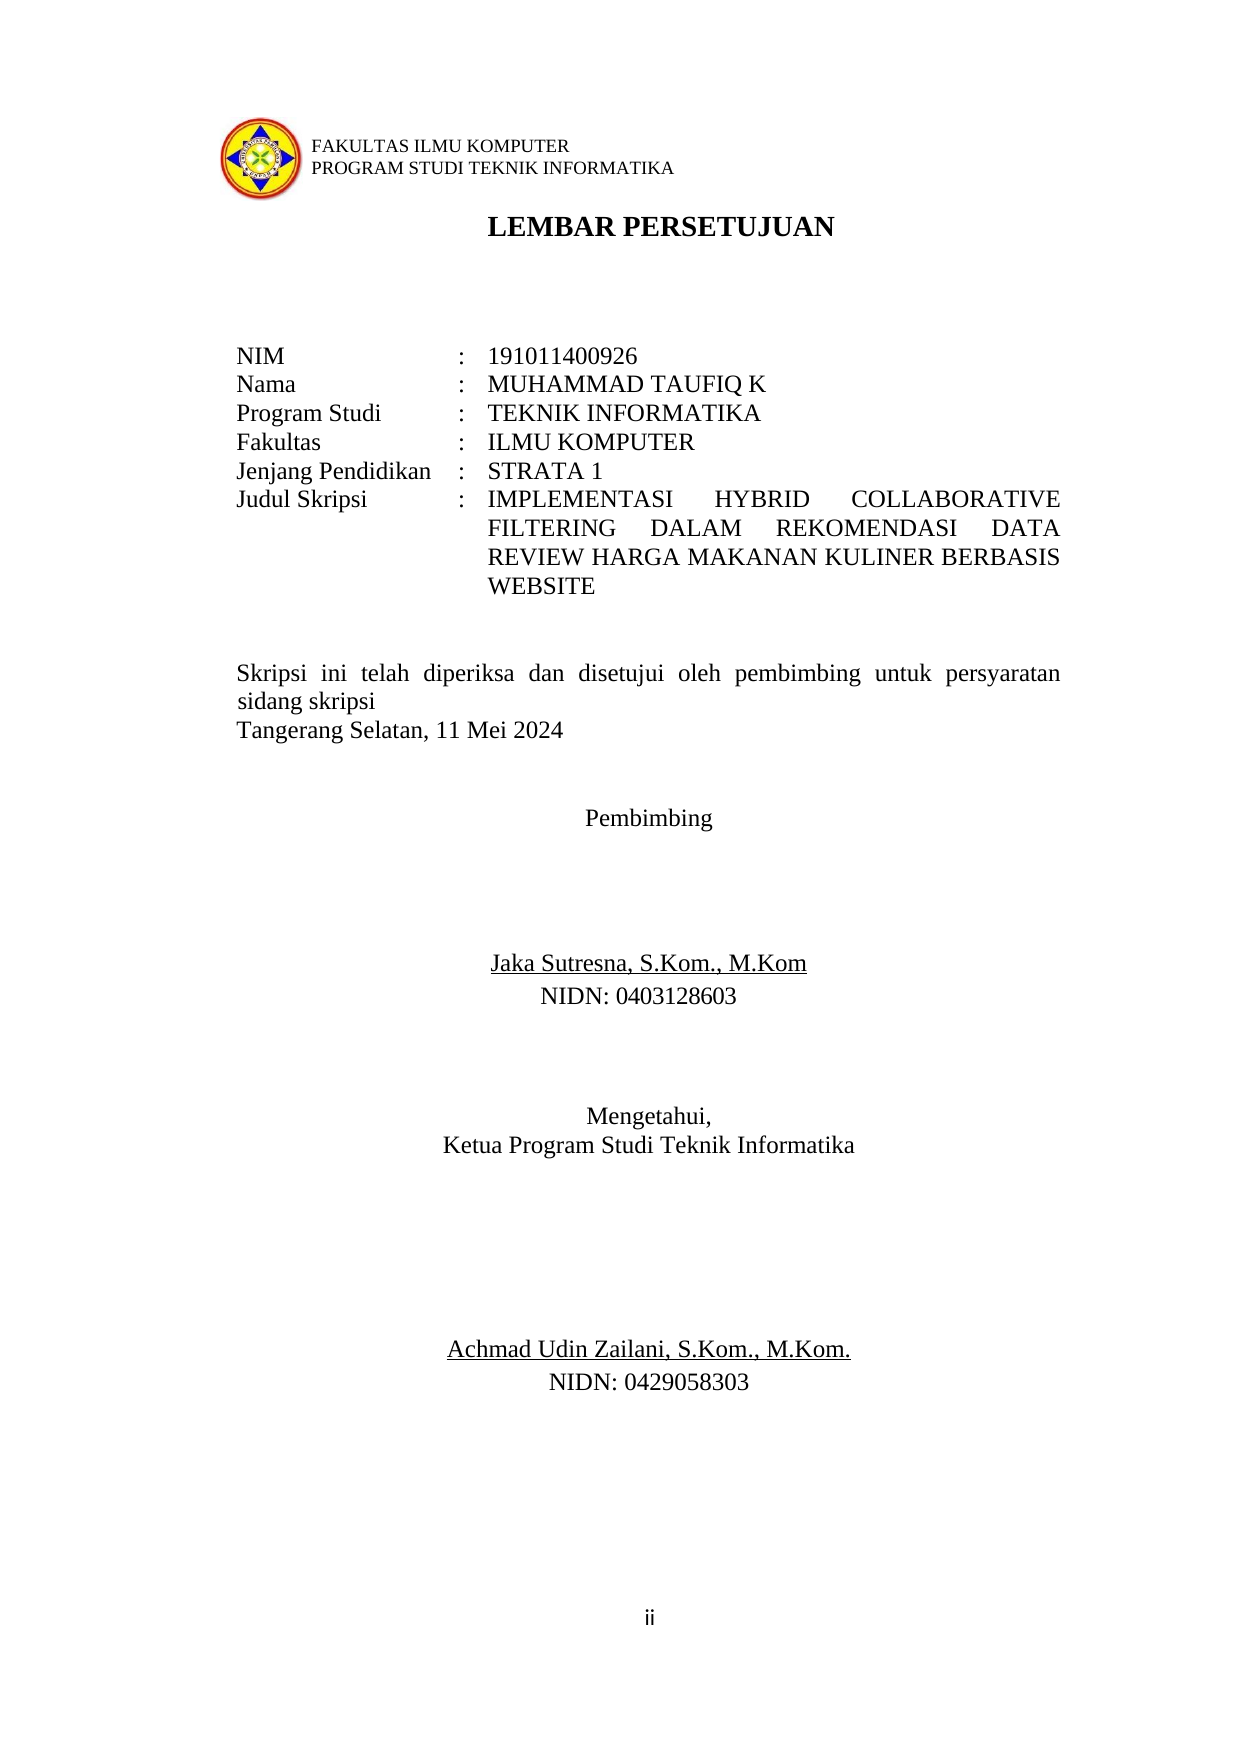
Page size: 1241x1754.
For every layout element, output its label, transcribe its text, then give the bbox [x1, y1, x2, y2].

text Judul Skripsi : IMPLEMENTASI HYBRID COLLABORATIVE FILTERING DALAM REKOMENDASI DATA REVIEW HARGA MAKANAN KULINER BERBASIS WEBSITE [236, 484, 1061, 599]
text Nama : MUHAMMAD TAUFIQ K [236, 369, 1061, 398]
text Pembimbing [236, 803, 1061, 831]
text Program Studi : TEKNIK INFORMATIKA [236, 398, 1061, 427]
text Fakultas : ILMU KOMPUTER [236, 427, 1061, 456]
text Tangerang Selatan, 11 Mei 2024 [236, 716, 1061, 744]
text Achmad Udin Zailani, S.Kom., M.Kom. [236, 1334, 1061, 1362]
text Mengetahui, [236, 1101, 1061, 1130]
subtitle LEMBAR PERSETUJUAN [261, 209, 1061, 243]
text Ketua Program Studi Teknik Informatika [236, 1130, 1061, 1159]
text Jenjang Pendidikan : STRATA 1 [236, 456, 1061, 484]
picture [219, 117, 303, 201]
text Jaka Sutresna, S.Kom., M.Kom [236, 948, 1061, 977]
text NIDN: 0403128603 [236, 981, 1061, 1010]
text NIDN: 0429058303 [236, 1367, 1061, 1396]
text Skripsi ini telah diperiksa dan disetujui oleh pembimbing untuk persyaratan sidang skripsi [236, 658, 1061, 715]
text NIM : 191011400926 [236, 341, 1061, 369]
